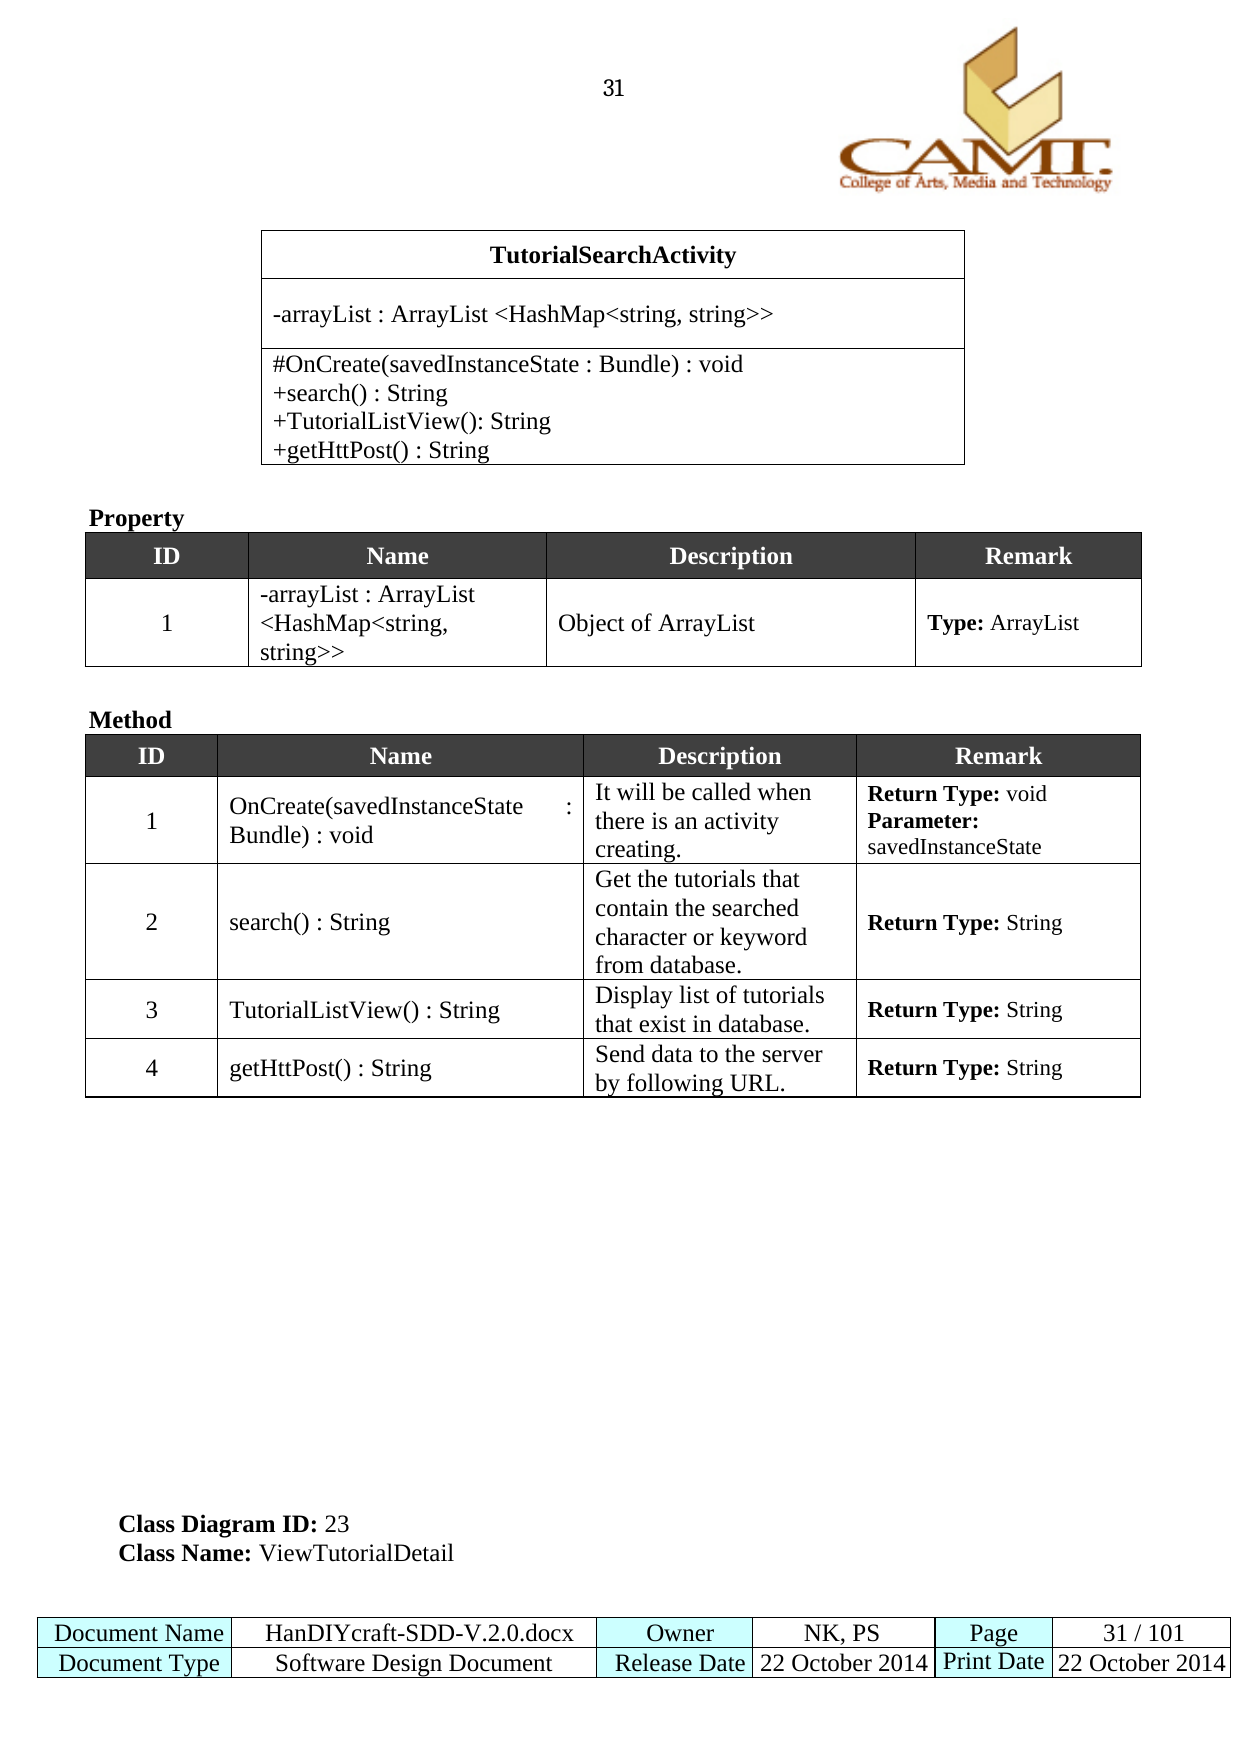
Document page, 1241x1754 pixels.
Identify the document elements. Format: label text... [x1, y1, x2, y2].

table_cell Return Type: String [857, 980, 1140, 1038]
table_cell Object of ArrayList [547, 579, 915, 666]
table_cell Display list of tutorials that exist in database. [584, 980, 856, 1038]
table_cell 3 [86, 980, 217, 1038]
table_cell 1 [86, 777, 217, 863]
table_header Description [584, 735, 856, 776]
table_header ID [86, 533, 248, 578]
table_cell It will be called when there is an activity creating. [584, 777, 856, 863]
text Class Diagram ID: 23 [118, 1509, 1108, 1538]
table_header ID [86, 735, 217, 776]
table_cell 1 [86, 579, 248, 666]
list Property [88, 503, 1108, 532]
table_header Description [547, 533, 915, 578]
picture [755, 18, 1221, 207]
table_header Remark [857, 735, 1140, 776]
table_cell Type: ArrayList [916, 579, 1141, 666]
table_cell getHttPost() : String [218, 1039, 583, 1096]
table_cell -arrayList : ArrayList <HashMap<string, string>> [262, 279, 964, 348]
table_cell #OnCreate(savedInstanceState : Bundle) : void +search() : String +TutorialListView(): String +getHttPost() : String [262, 349, 964, 464]
table_cell 4 [86, 1039, 217, 1096]
table_cell TutorialListView() : String [218, 980, 583, 1038]
table_header TutorialSearchActivity [262, 231, 964, 278]
table_cell Send data to the server by following URL. [584, 1039, 856, 1096]
list Method [88, 705, 1108, 734]
table_cell OnCreate(savedInstanceState : Bundle) : void [218, 777, 583, 863]
table_cell -arrayList : ArrayList <HashMap<string, string>> [249, 579, 546, 666]
table_header Name [218, 735, 583, 776]
table_cell Return Type: String [857, 1039, 1140, 1096]
table_cell Return Type: String [857, 864, 1140, 979]
table_cell Get the tutorials that contain the searched character or keyword from database. [584, 864, 856, 979]
table_header Name [249, 533, 546, 578]
table_header Remark [916, 533, 1141, 578]
text Class Name: ViewTutorialDetail [118, 1538, 1108, 1567]
table_cell Return Type: void Parameter: savedInstanceState [857, 777, 1140, 863]
table_cell search() : String [218, 864, 583, 979]
table_cell 2 [86, 864, 217, 979]
